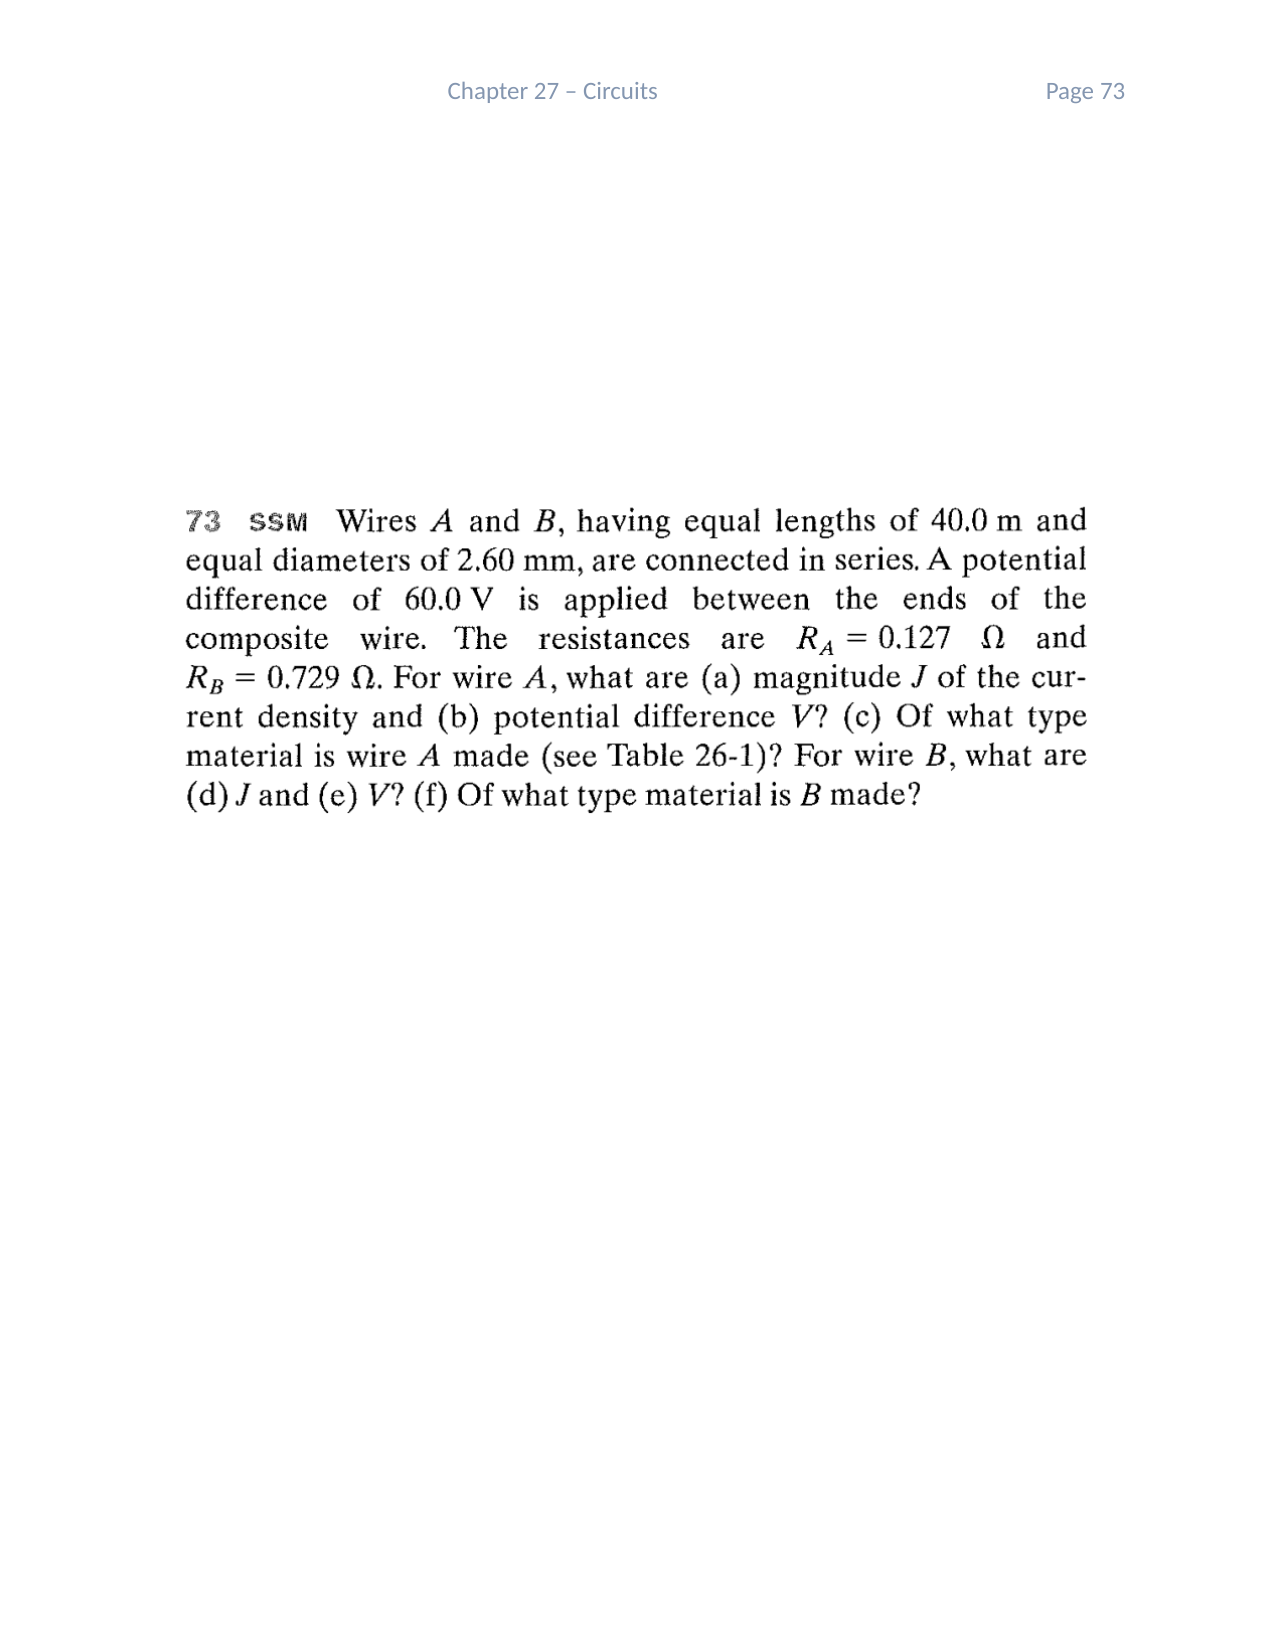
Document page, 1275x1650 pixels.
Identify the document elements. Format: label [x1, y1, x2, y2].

picture [150, 478, 1125, 817]
